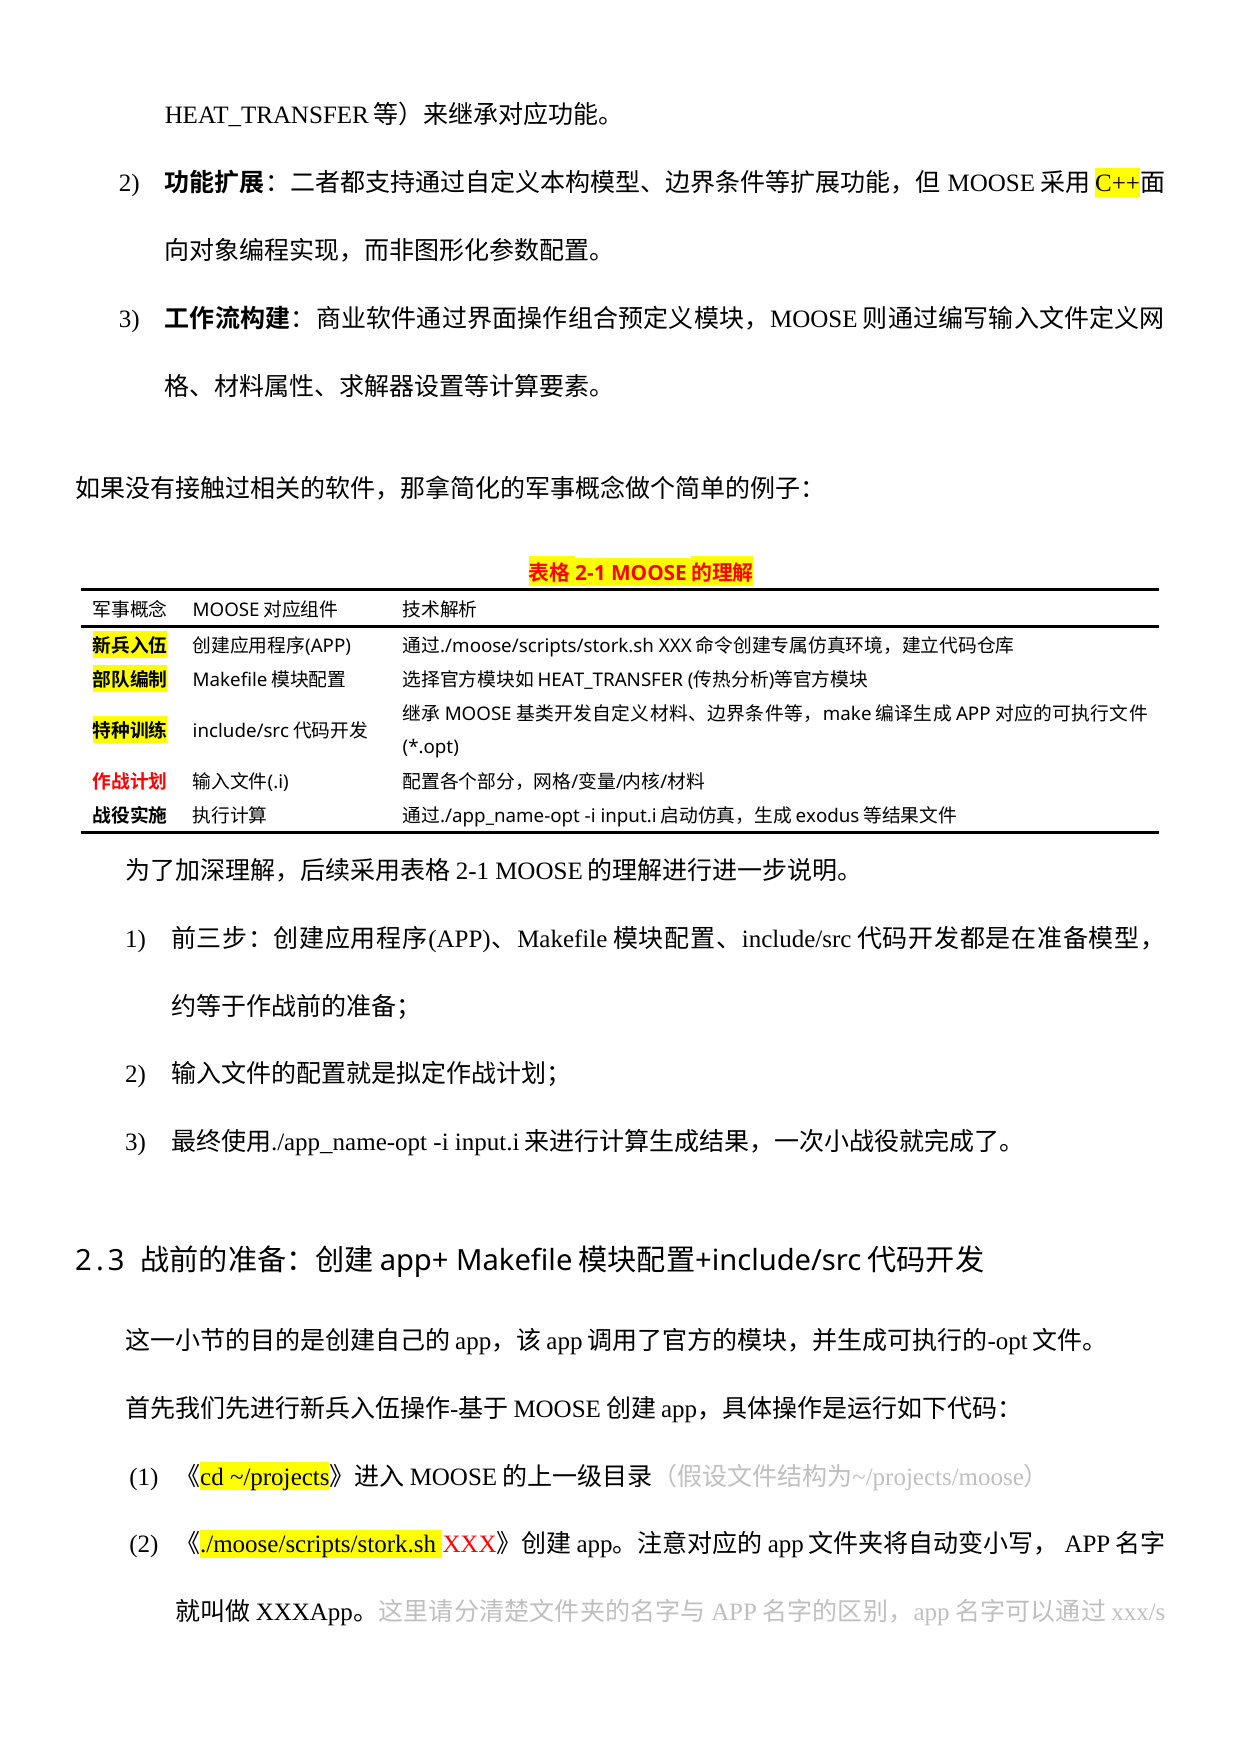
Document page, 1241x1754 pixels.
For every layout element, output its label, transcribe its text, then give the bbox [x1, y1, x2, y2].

table_cell 输入文件(.i) [181, 763, 391, 797]
subtitle 战前的准备：创建app+ Makefile模块配置+include/src代码开发 [75, 1224, 1165, 1292]
text 这一小节的目的是创建自己的app，该app调用了官方的模块，并生成可执行的-opt文件。 [75, 1304, 1165, 1372]
list 最终使用./app_name-opt -i input.i来进行计算生成结果，一次小战役就完成了。 [125, 1106, 1165, 1174]
table_cell 通过./app_name-opt -i input.i启动仿真，生成exodus等结果文件 [391, 797, 1159, 831]
table_header 技术解析 [391, 591, 1159, 625]
table_cell 执行计算 [181, 797, 391, 831]
list 输入文件的配置就是拟定作战计划； [125, 1038, 1165, 1106]
table_cell 创建应用程序(APP) [181, 628, 391, 661]
table_cell 继承MOOSE基类开发自定义材料、边界条件等，make编译生成APP对应的可执行文件(*.opt) [391, 695, 1159, 763]
list 功能扩展：二者都支持通过自定义本构模型、边界条件等扩展功能，但MOOSE采用C++面向对象编程实现，而非图形化参数配置。 [119, 147, 1165, 283]
table_cell 通过./moose/scripts/stork.sh XXX命令创建专属仿真环境，建立代码仓库 [391, 628, 1159, 661]
table_cell Makefile模块配置 [181, 661, 391, 695]
table_header 军事概念 [81, 591, 181, 625]
text 如果没有接触过相关的软件，那拿简化的军事概念做个简单的例子： [75, 452, 1165, 520]
table_cell 战役实施 [81, 797, 181, 831]
table_cell 配置各个部分，网格/变量/内核/材料 [391, 763, 1159, 797]
table_cell 新兵入伍 [81, 628, 181, 661]
table_cell 选择官方模块如HEAT_TRANSFER (传热分析)等官方模块 [391, 661, 1159, 695]
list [119, 79, 1165, 147]
text 为了加深理解，后续采用表格 2-1 MOOSE的理解进行进一步说明。 [75, 834, 1165, 902]
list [129, 1508, 1165, 1644]
table_cell 部队编制 [81, 661, 181, 695]
text 首先我们先进行新兵入伍操作-基于MOOSE创建app，具体操作是运行如下代码： [75, 1372, 1165, 1440]
table_cell include/src代码开发 [181, 695, 391, 763]
text 表格 2-1 MOOSE的理解 [75, 554, 1165, 588]
table_cell 作战计划 [81, 763, 181, 797]
table_cell 特种训练 [81, 695, 181, 763]
list 《cd ~/projects》进入MOOSE的上一级目录（假设文件结构为~/projects/moose） [129, 1440, 1165, 1508]
table_header MOOSE对应组件 [181, 591, 391, 625]
list 前三步：创建应用程序(APP)、Makefile模块配置、include/src代码开发都是在准备模型，约等于作战前的准备； [125, 902, 1165, 1038]
list 工作流构建：商业软件通过界面操作组合预定义模块，MOOSE则通过编写输入文件定义网格、材料属性、求解器设置等计算要素。 [119, 283, 1165, 418]
